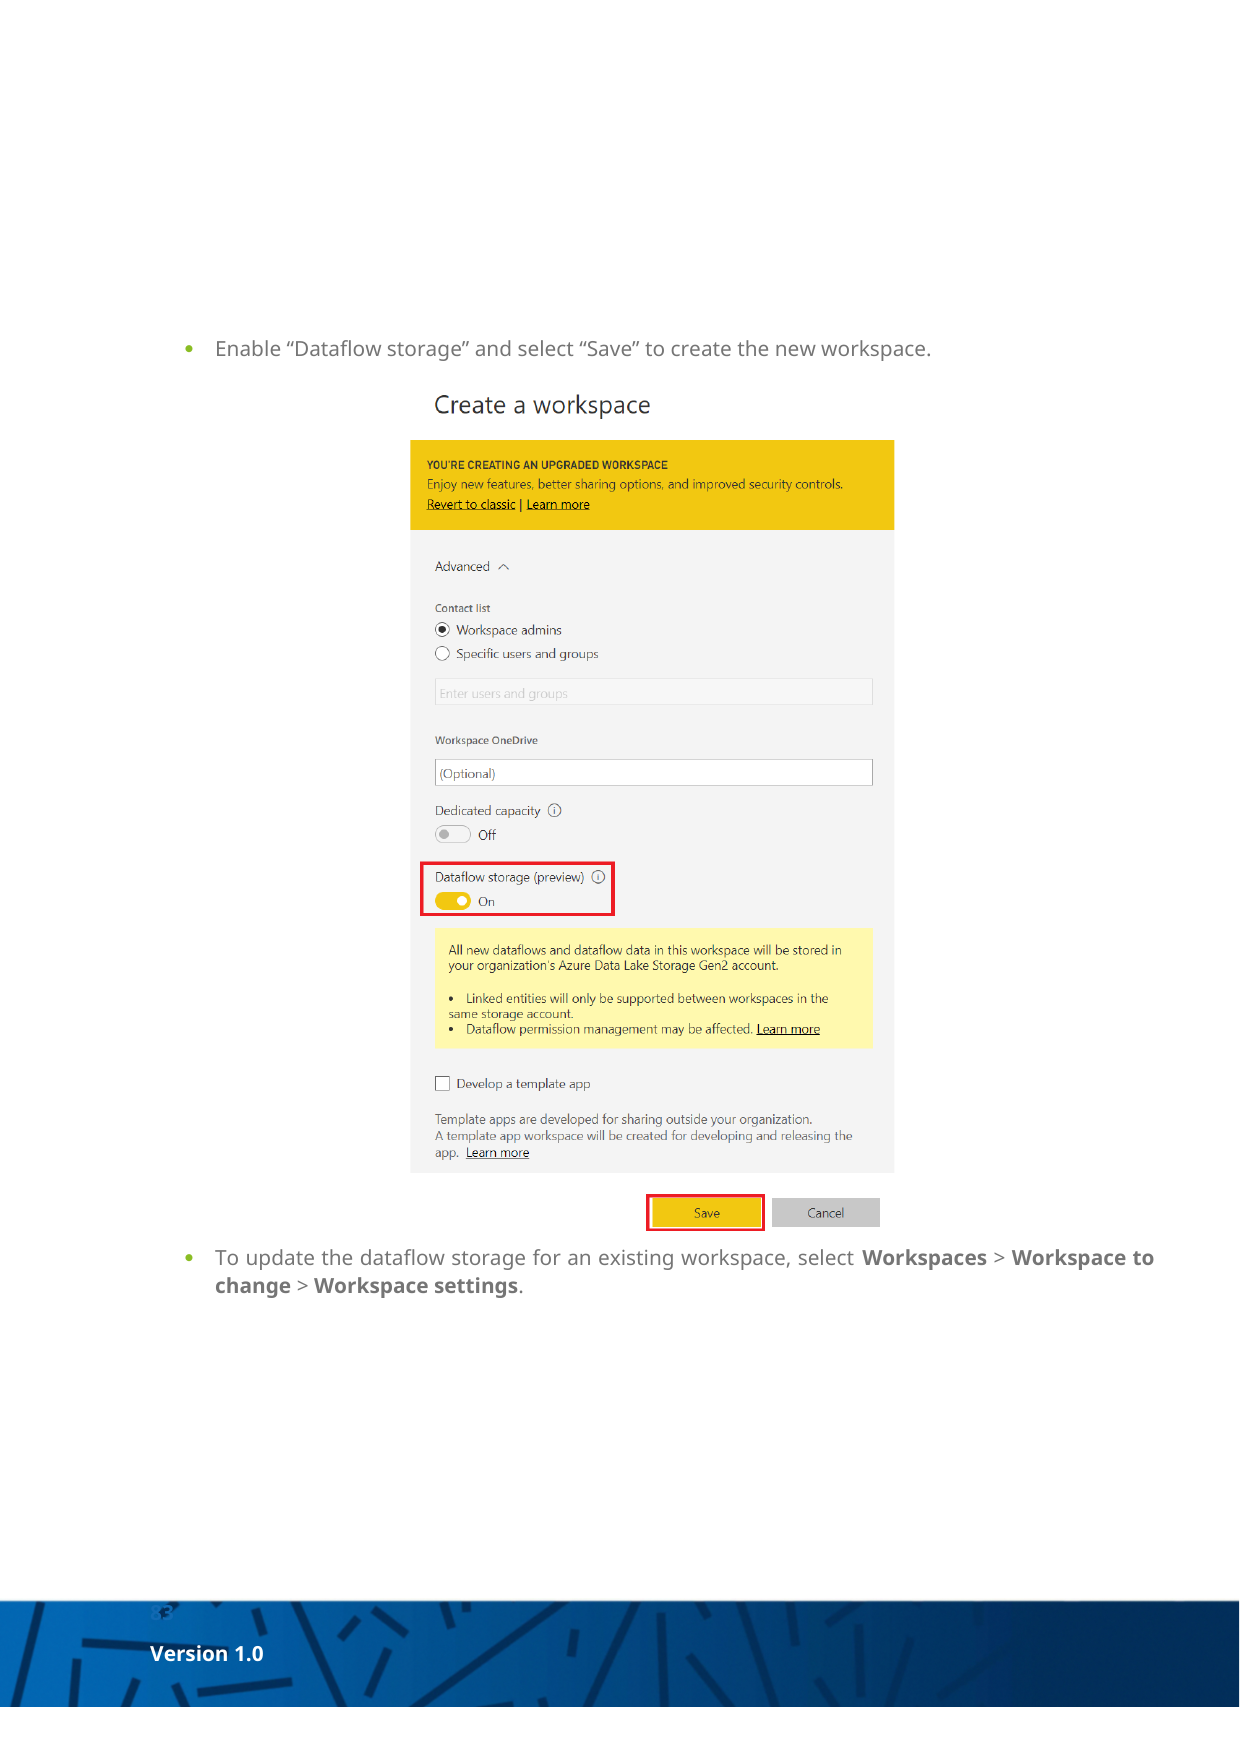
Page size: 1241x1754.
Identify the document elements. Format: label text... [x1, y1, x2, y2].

list Enable “Dataflow storage” and select “Save” to create the new workspace. [185, 334, 1155, 362]
picture [410, 375, 895, 1231]
picture [0, 1598, 1240, 1707]
list To update the dataflow storage for an existing workspace, select Workspaces > Workspace to change > Workspace settings. [185, 1243, 1155, 1299]
